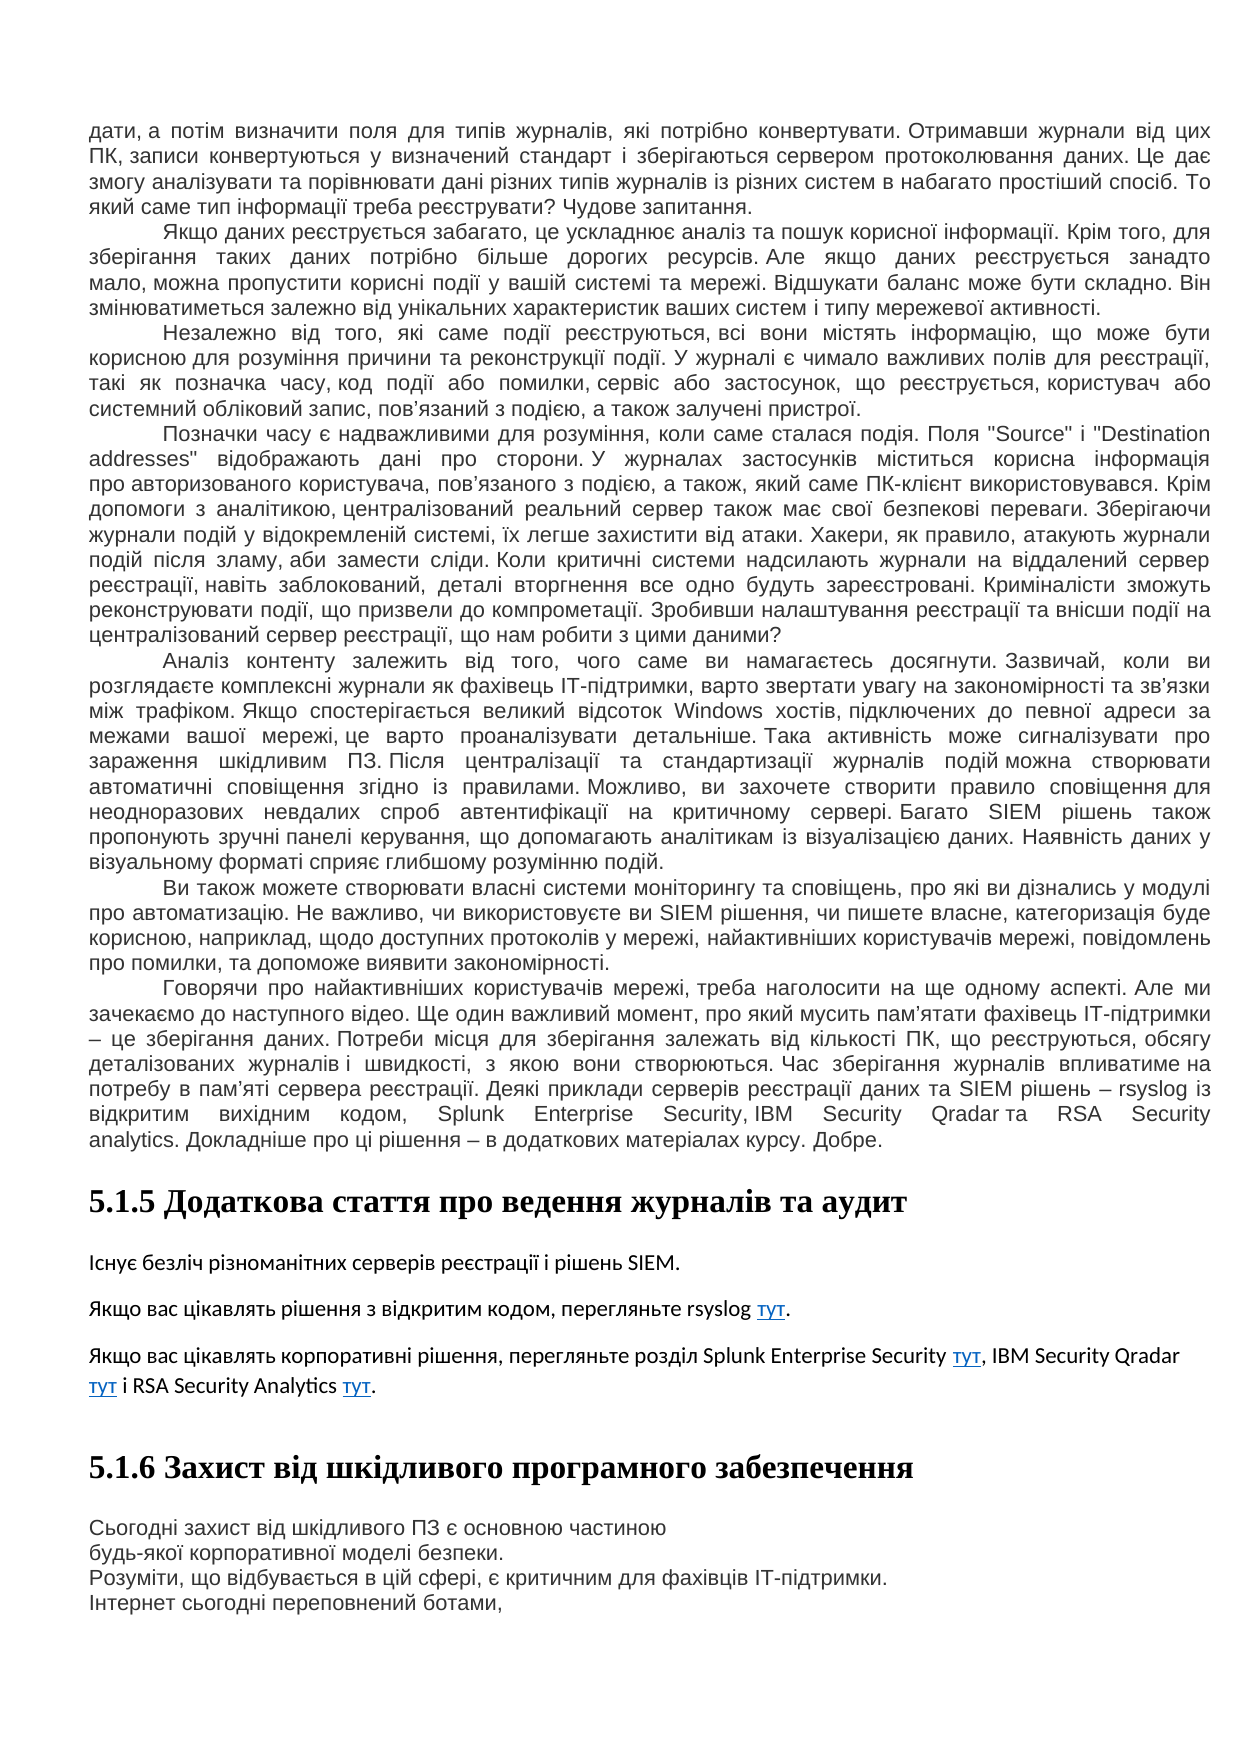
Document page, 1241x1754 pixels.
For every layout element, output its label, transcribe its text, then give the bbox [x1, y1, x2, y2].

subtitle Додаткова стаття про ведення журналів та аудит [89, 1181, 1211, 1219]
text Незалежно від того, які саме події реєструються, всі вони містять інформацію, що може бути корисною для розуміння причини та реконструкції події. У журналі є чимало важливих полів для реєстрації, такі як позначка часу, код події або помилки, сервіс або застосунок, що реєструється, користувач або системний обліковий запис, пов’язаний з подією, а також залучені пристрої. [89, 320, 1211, 421]
text Позначки часу є надважливими для розуміння, коли саме сталася подія. Поля "Source" і "Destination addresses" відображають дані про сторони. У журналах застосунків міститься корисна інформація про авторизованого користувача, пов’язаного з подією, а також, який саме ПК-клієнт використовувався. Крім допомоги з аналітикою, централізований реальний сервер також має свої безпекові переваги. Зберігаючи журнали подій у відокремленій системі, їх легше захистити від атаки. Хакери, як правило, атакують журнали подій після зламу, аби замести сліди. Коли критичні системи надсилають журнали на віддалений сервер реєстрації, навіть заблокований, деталі вторгнення все одно будуть зареєстровані. Криміналісти зможуть реконструювати події, що призвели до компрометації. Зробивши налаштування реєстрації та внісши події на централізований сервер реєстрації, що нам робити з цими даними? [89, 421, 1211, 647]
text Якщо вас цікавлять корпоративні рішення, перегляньте розділ Splunk Enterprise Security тут, IBM Security Qradar тут і RSA Security Analytics тут. [89, 1341, 1211, 1399]
text Якщо даних реєструється забагато, це ускладнює аналіз та пошук корисної інформації. Крім того, для зберігання таких даних потрібно більше дорогих ресурсів. Але якщо даних реєструється занадто мало, можна пропустити корисні події у вашій системі та мережі. Відшукати баланс може бути складно. Він змінюватиметься залежно від унікальних характеристик ваших систем і типу мережевої активності. [89, 219, 1211, 320]
subtitle Захист від шкідливого програмного забезпечення [89, 1448, 1211, 1486]
text Говорячи про найактивніших користувачів мережі, треба наголосити на ще одному аспекті. Але ми зачекаємо до наступного відео. Ще один важливий момент, про який мусить пам’ятати фахівець ІТ-підтримки ‒ це зберігання даних. Потреби місця для зберігання залежать від кількості ПК, що реєструються, обсягу деталізованих журналів і швидкості, з якою вони створюються. Час зберігання журналів впливатиме на потребу в пам’яті сервера реєстрації. Деякі приклади серверів реєстрації даних та SIEM рішень ‒ rsyslog із відкритим вихідним кодом, Splunk Enterprise Security, IBM Security Qradar та RSA Security analytics. Докладніше про ці рішення ‒ в додаткових матеріалах курсу. Добре. [89, 975, 1211, 1152]
text Розуміти, що відбувається в цій сфері, є критичним для фахівців ІТ-підтримки. [89, 1565, 1211, 1590]
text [89, 118, 1211, 219]
text Якщо вас цікавлять рішення з відкритим кодом, перегляньте rsyslog тут. [89, 1294, 1211, 1322]
text Інтернет сьогодні переповнений ботами, [89, 1590, 1211, 1615]
text будь-якої корпоративної моделі безпеки. [89, 1539, 1211, 1565]
text Аналіз контенту залежить від того, чого саме ви намагаєтесь досягнути. Зазвичай, коли ви розглядаєте комплексні журнали як фахівець ІТ-підтримки, варто звертати увагу на закономірності та зв’язки між трафіком. Якщо спостерігається великий відсоток Windows хостів, підключених до певної адреси за межами вашої мережі, це варто проаналізувати детальніше. Така активність може сигналізувати про зараження шкідливим ПЗ. Після централізації та стандартизації журналів подій можна створювати автоматичні сповіщення згідно із правилами. Можливо, ви захочете створити правило сповіщення для неодноразових невдалих спроб автентифікації на критичному сервері. Багато SIEM рішень також пропонують зручні панелі керування, що допомагають аналітикам із візуалізацією даних. Наявність даних у візуальному форматі сприяє глибшому розумінню подій. [89, 647, 1211, 874]
text Ви також можете створювати власні системи моніторингу та сповіщень, про які ви дізнались у модулі про автоматизацію. Не важливо, чи використовуєте ви SIEM рішення, чи пишете власне, категоризація буде корисною, наприклад, щодо доступних протоколів у мережі, найактивніших користувачів мережі, повідомлень про помилки, та допоможе виявити закономірності. [89, 874, 1211, 975]
text Існує безліч різноманітних серверів реєстрації і рішень SIEM. [89, 1248, 1211, 1276]
text Сьогодні захист від шкідливого ПЗ є основною частиною [89, 1514, 1211, 1539]
